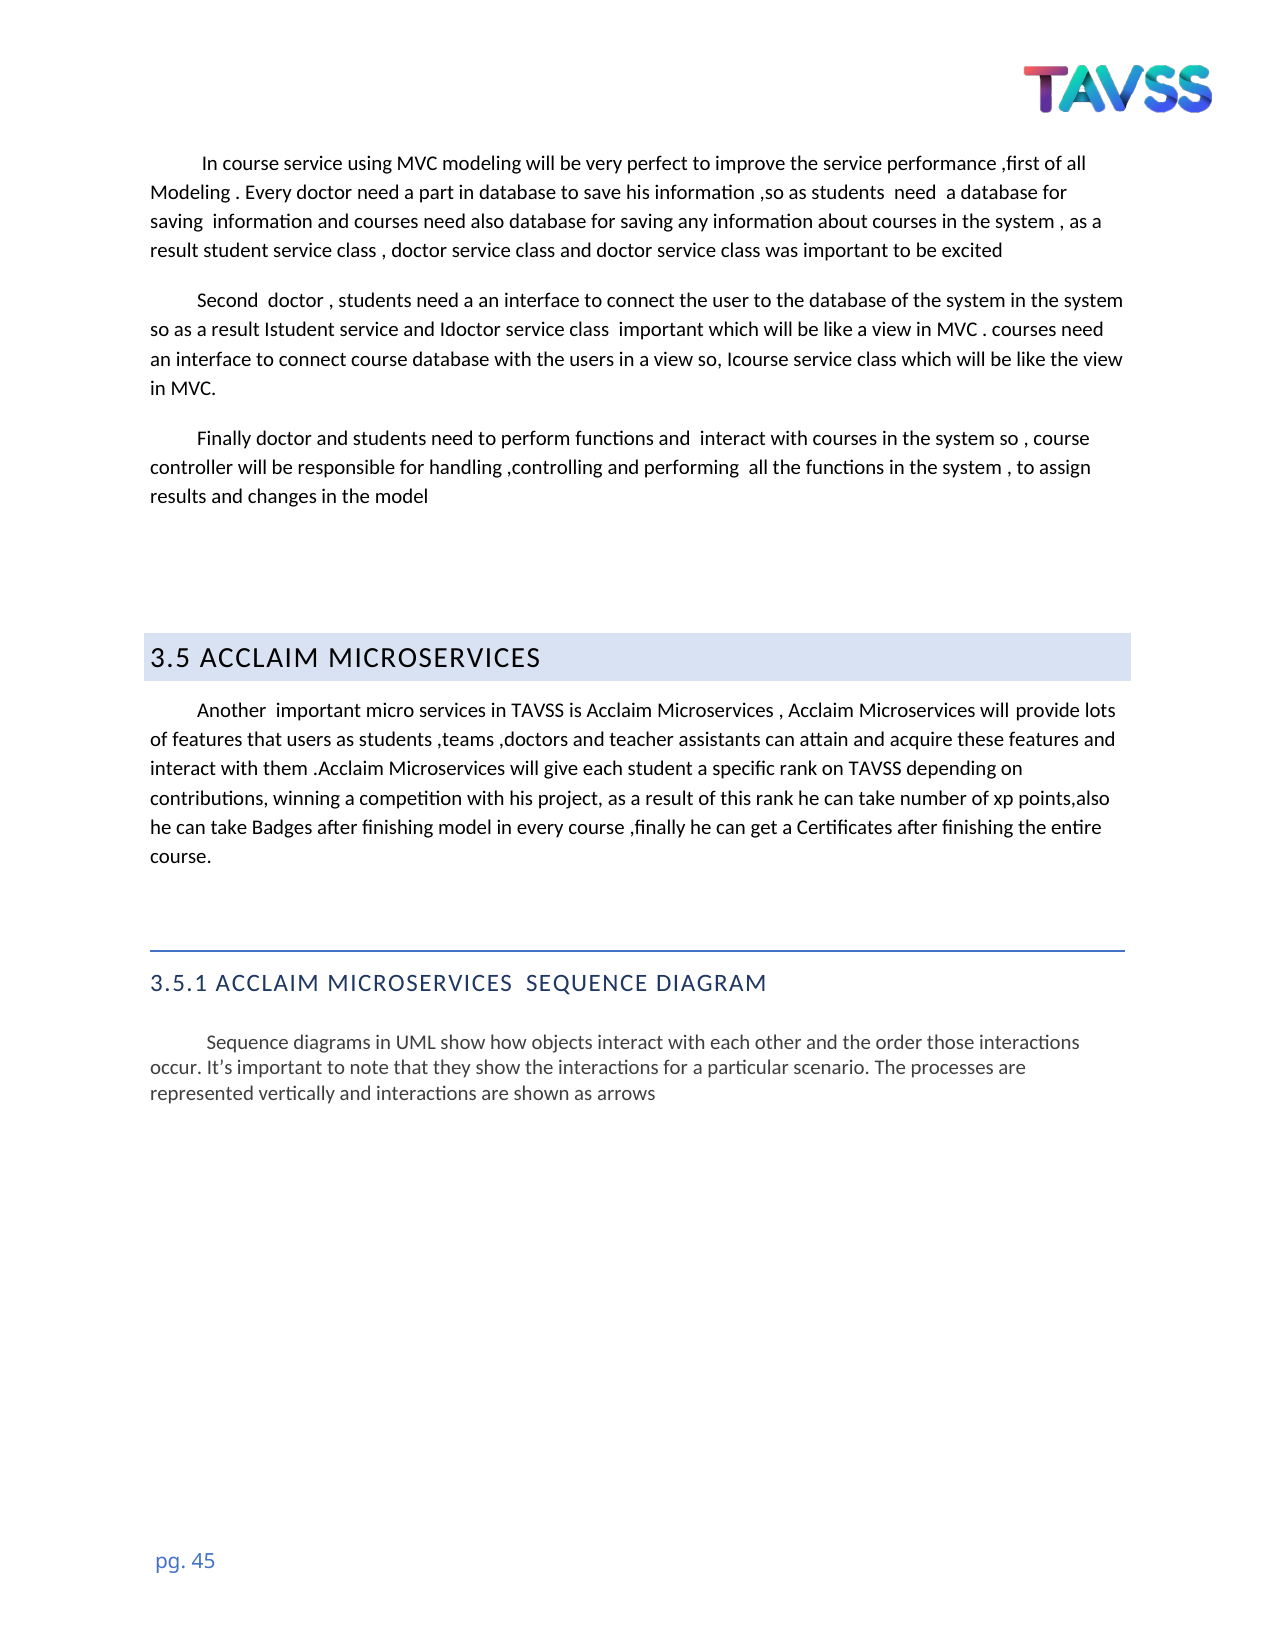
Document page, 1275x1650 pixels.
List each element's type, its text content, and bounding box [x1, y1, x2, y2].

subtitle 3.5 Acclaim MicroServices [150, 640, 1125, 675]
picture [1002, 41, 1236, 135]
text Another important micro services in TAVSS is Acclaim Microservices , Acclaim Microservices will provide lots of features that users as students ,teams ,doctors and teacher assistants can attain and acquire these features and interact with them .Acclaim Microservices will give each student a specific rank on TAVSS depending on contributions, winning a competition with his project, as a result of this rank he can take number of xp points,also he can take Badges after finishing model in every course ,finally he can get a Certificates after finishing the entire course. [150, 697, 1125, 868]
text Second doctor , students need a an interface to connect the user to the database of the system in the system so as a result Istudent service and Idoctor service class important which will be like a view in MVC . courses need an interface to connect course database with the users in a view so, Icourse service class which will be like the view in MVC. [150, 287, 1125, 400]
text Sequence diagrams in UML show how objects interact with each other and the order those interactions occur. It’s important to note that they show the interactions for a particular scenario. The processes are represented vertically and interactions are shown as arrows [150, 1029, 1125, 1105]
text In course service using MVC modeling will be very perfect to improve the service performance ,first of all Modeling . Every doctor need a part in database to save his information ,so as students need a database for saving information and courses need also database for saving any information about courses in the system , as a result student service class , doctor service class and doctor service class was important to be excited [150, 150, 1125, 263]
text Finally doctor and students need to perform functions and interact with courses in the system so , course controller will be responsible for handling ,controlling and performing all the functions in the system , to assign results and changes in the model [150, 425, 1125, 509]
subtitle 3.5.1 Acclaim MicroServices Sequence Diagram [150, 952, 1125, 999]
